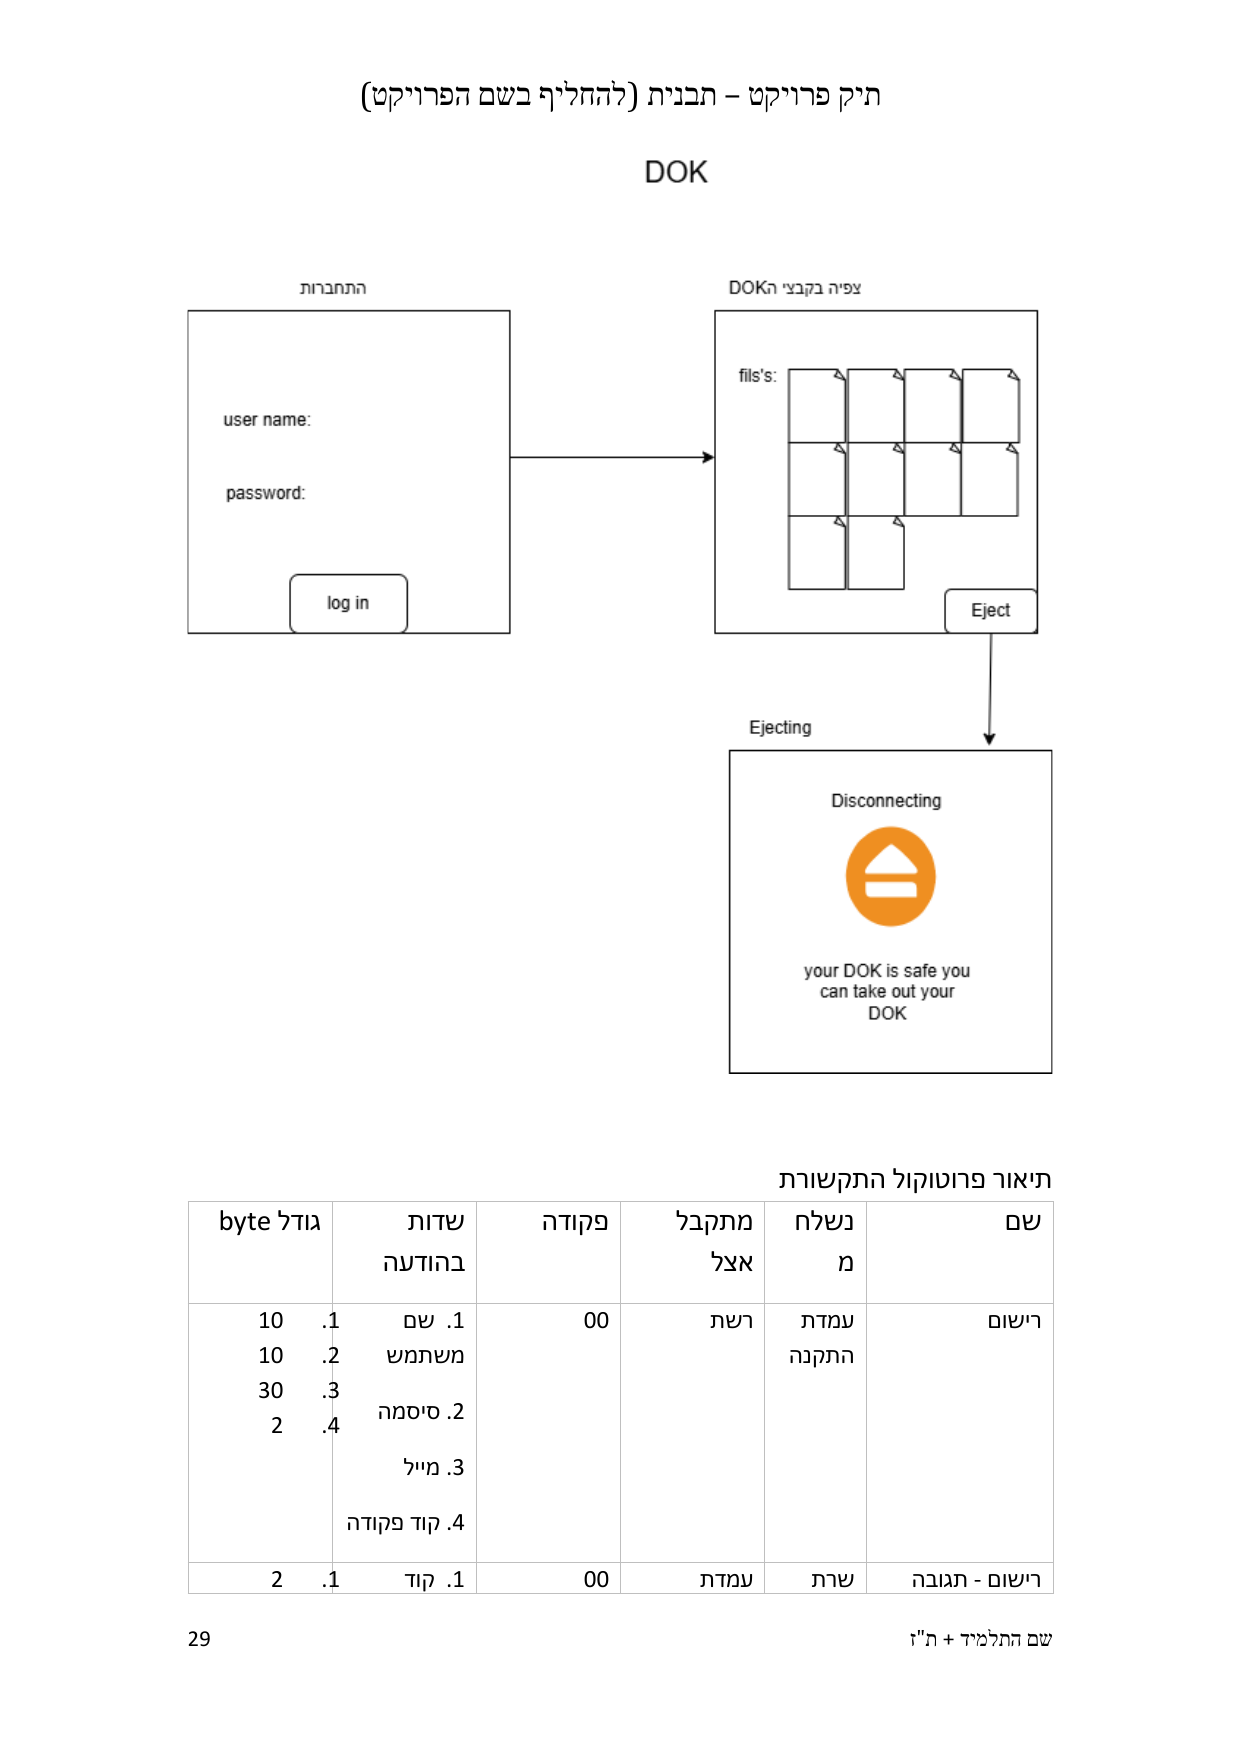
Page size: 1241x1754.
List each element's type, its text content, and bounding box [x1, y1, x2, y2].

table_cell 1. שם משתמש 2. סיסמה 3. מייל 4. קוד פקודה [333, 1304, 476, 1562]
table_header פקודה [477, 1202, 620, 1303]
table_cell שרת [765, 1563, 866, 1593]
table_cell רישום - תגובה [867, 1563, 1053, 1593]
table_cell 2 1 [189, 1563, 332, 1593]
text תיאור פרוטוקול התקשורת [187, 1160, 1053, 1195]
table_cell 00 [477, 1563, 620, 1593]
table_cell עמדת התקנה [765, 1304, 866, 1562]
table_cell רשת [621, 1304, 764, 1562]
table_cell רישום [867, 1304, 1053, 1562]
table_header שדות בהודעה [333, 1202, 476, 1303]
table_header נשלח מ [765, 1202, 866, 1303]
picture [187, 150, 1053, 1074]
table_cell עמדת התקנה [621, 1563, 764, 1593]
table_cell 10 10 30 2 [189, 1304, 332, 1562]
table_header גודל byte [189, 1202, 332, 1303]
table_cell 1. קוד פקודה 2. סטטוס [333, 1563, 476, 1593]
table_cell 00 [477, 1304, 620, 1562]
table_header מתקבל אצל [621, 1202, 764, 1303]
table_header שם [867, 1202, 1053, 1303]
